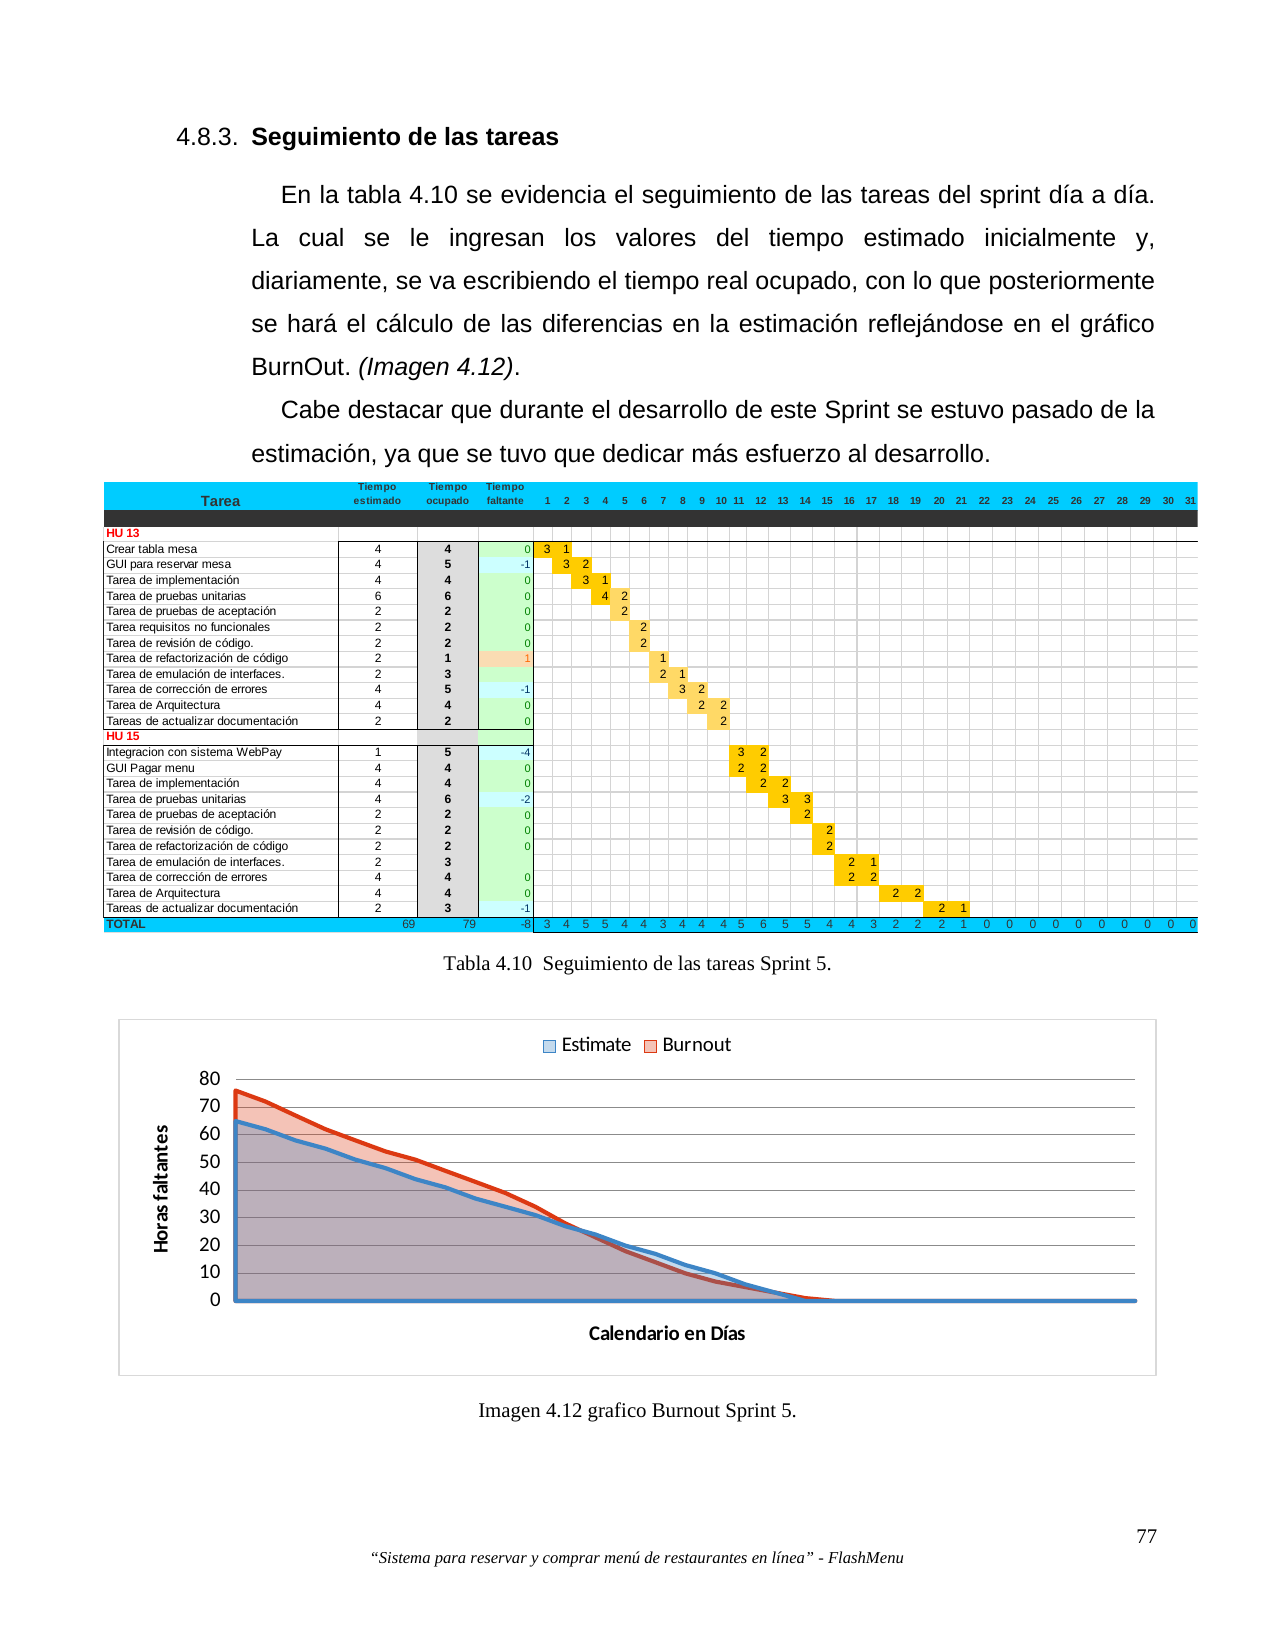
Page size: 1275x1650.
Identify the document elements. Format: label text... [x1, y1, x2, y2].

text En la tabla 4.10 se evidencia el seguimiento de las tareas del sprint día a día. La cual se le ingresan los valores del tiempo estimado inicialmente y, diariamente, se va escribiendo el tiempo real ocupado, con lo que posteriormente se hará el cálculo de las diferencias en la estimación reflejándose en el gráfico BurnOut. (Imagen 4.12). [251, 180, 1157, 381]
subtitle Seguimiento de las tareas [176, 122, 1157, 151]
text Cabe destacar que durante el desarrollo de este Sprint se estuvo pasado de la estimación, ya que se tuvo que dedicar más esfuerzo al desarrollo. [251, 395, 1157, 467]
